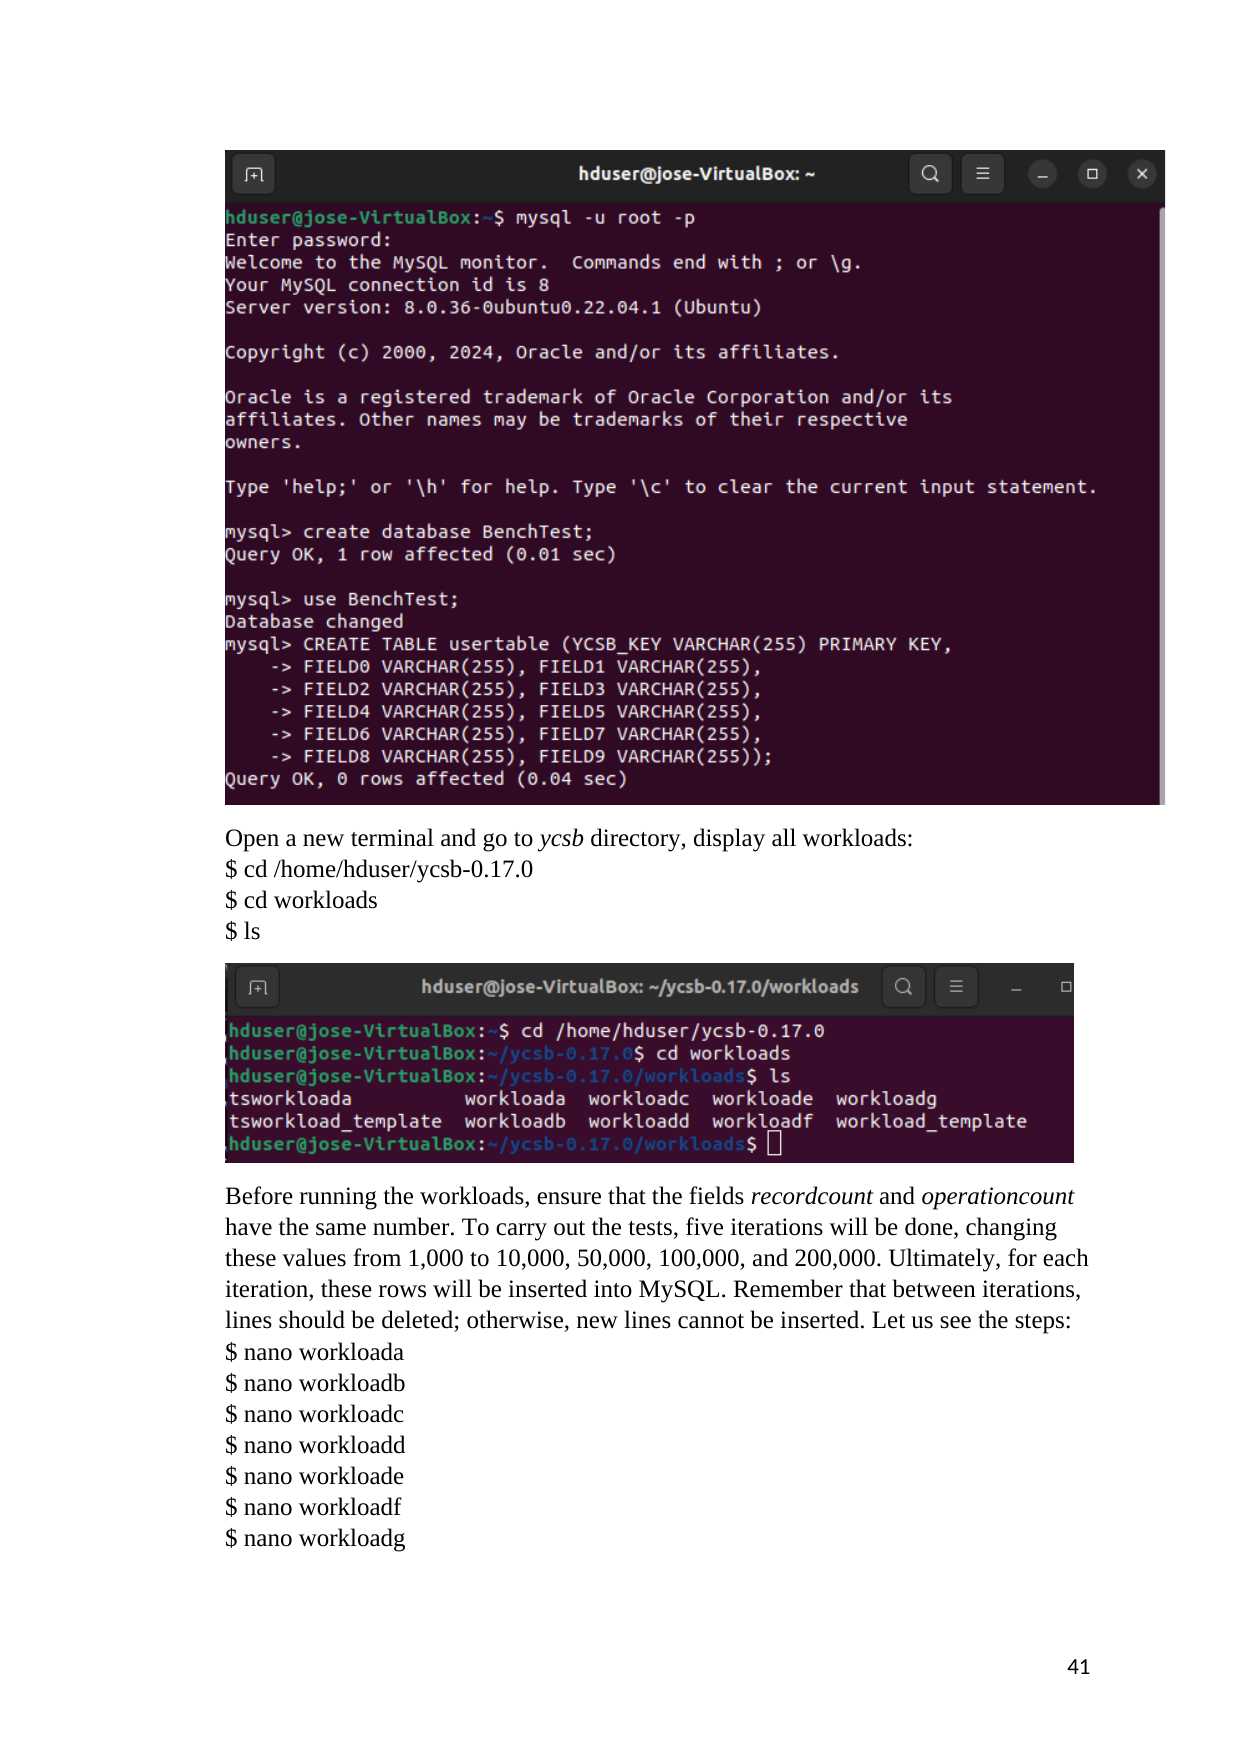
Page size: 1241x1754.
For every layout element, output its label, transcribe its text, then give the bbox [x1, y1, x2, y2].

picture [225, 150, 1166, 805]
text Open a new terminal and go to ycsb directory, display all workloads: $ cd /home/hduser/ycsb-0.17.0 $ cd workloads $ ls [225, 823, 1090, 945]
picture [225, 963, 1074, 1163]
text Before running the workloads, ensure that the fields recordcount and operationcount have the same number. To carry out the tests, five iterations will be done, changing these values from 1,000 to 10,000, 50,000, 100,000, and 200,000. Ultimately, for each iteration, these rows will be inserted into MySQL. Remember that between iterations, lines should be deleted; otherwise, new lines cannot be inserted. Let us see the steps: $ nano workloada $ nano workloadb $ nano workloadc $ nano workloadd $ nano workloade $ nano workloadf $ nano workloadg [225, 1181, 1090, 1552]
